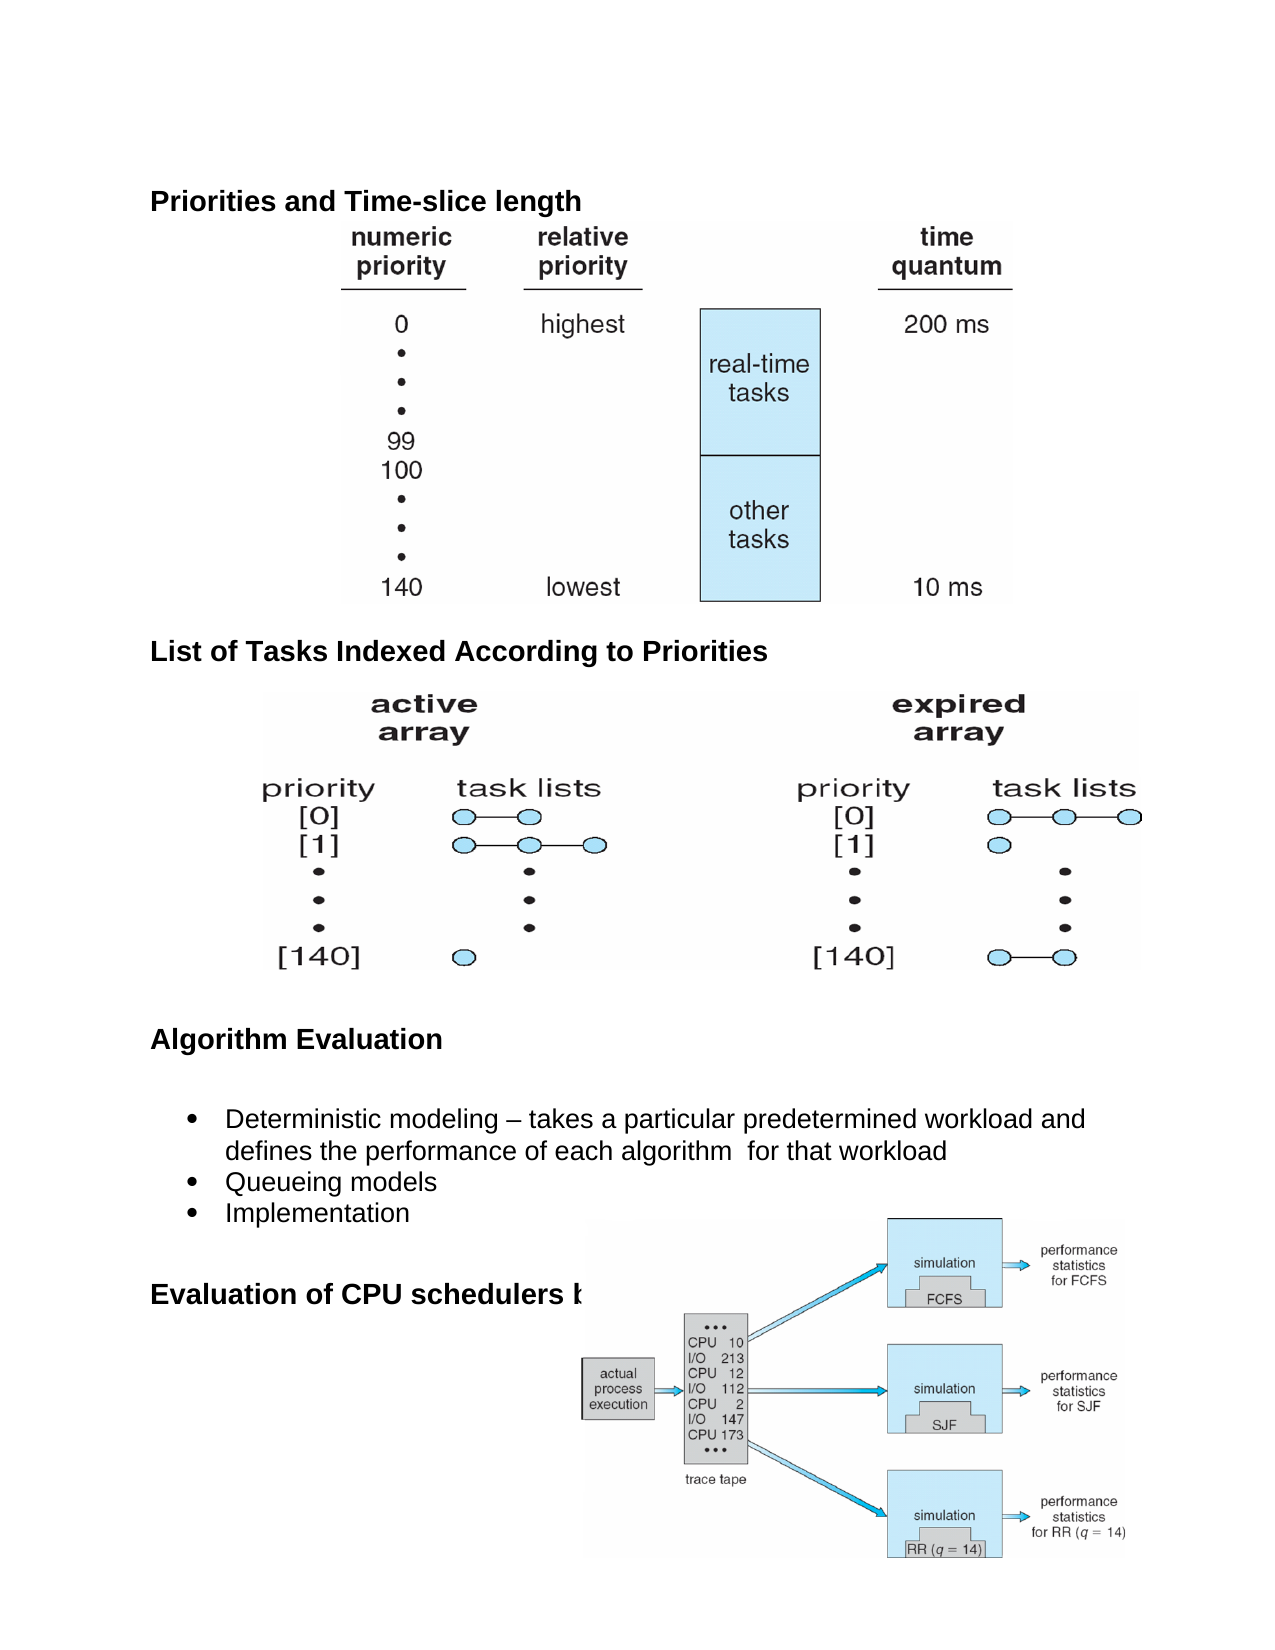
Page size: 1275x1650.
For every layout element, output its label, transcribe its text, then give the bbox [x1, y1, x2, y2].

picture [337, 221, 1013, 604]
subtitle List of Tasks Indexed According to Priorities [150, 634, 1125, 667]
text Algorithm Evaluation [150, 1022, 1125, 1056]
list Queueing models [187, 1166, 1125, 1197]
picture [262, 688, 1144, 970]
text Evaluation of CPU schedulers by Simulation [150, 1277, 581, 1310]
picture [581, 1218, 1125, 1558]
list Deterministic modeling – takes a particular predetermined workload and defines the performance of each algorithm for that workload [187, 1103, 1125, 1166]
list Implementation [187, 1197, 1125, 1229]
text Priorities and Time-slice length [150, 183, 1125, 217]
